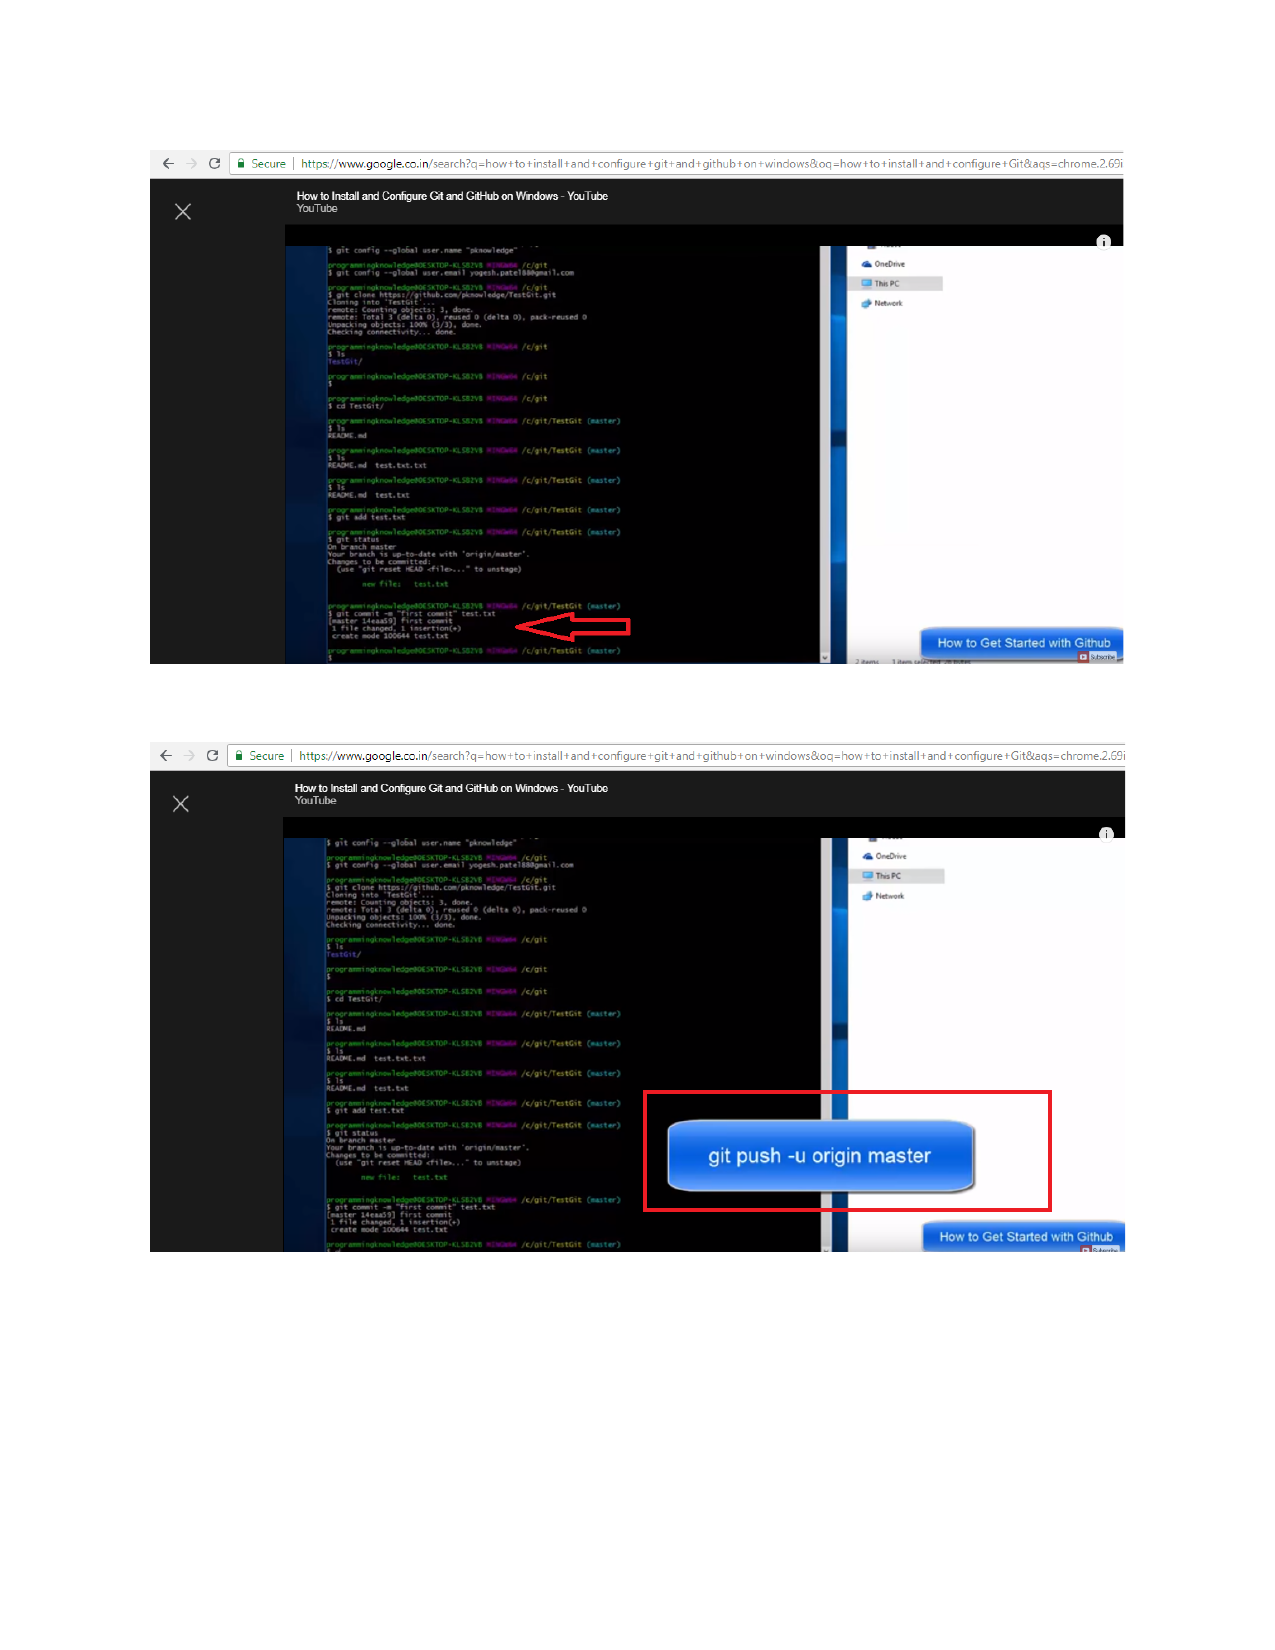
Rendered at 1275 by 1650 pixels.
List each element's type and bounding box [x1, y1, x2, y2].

picture [150, 150, 1124, 664]
picture [150, 742, 1125, 1252]
